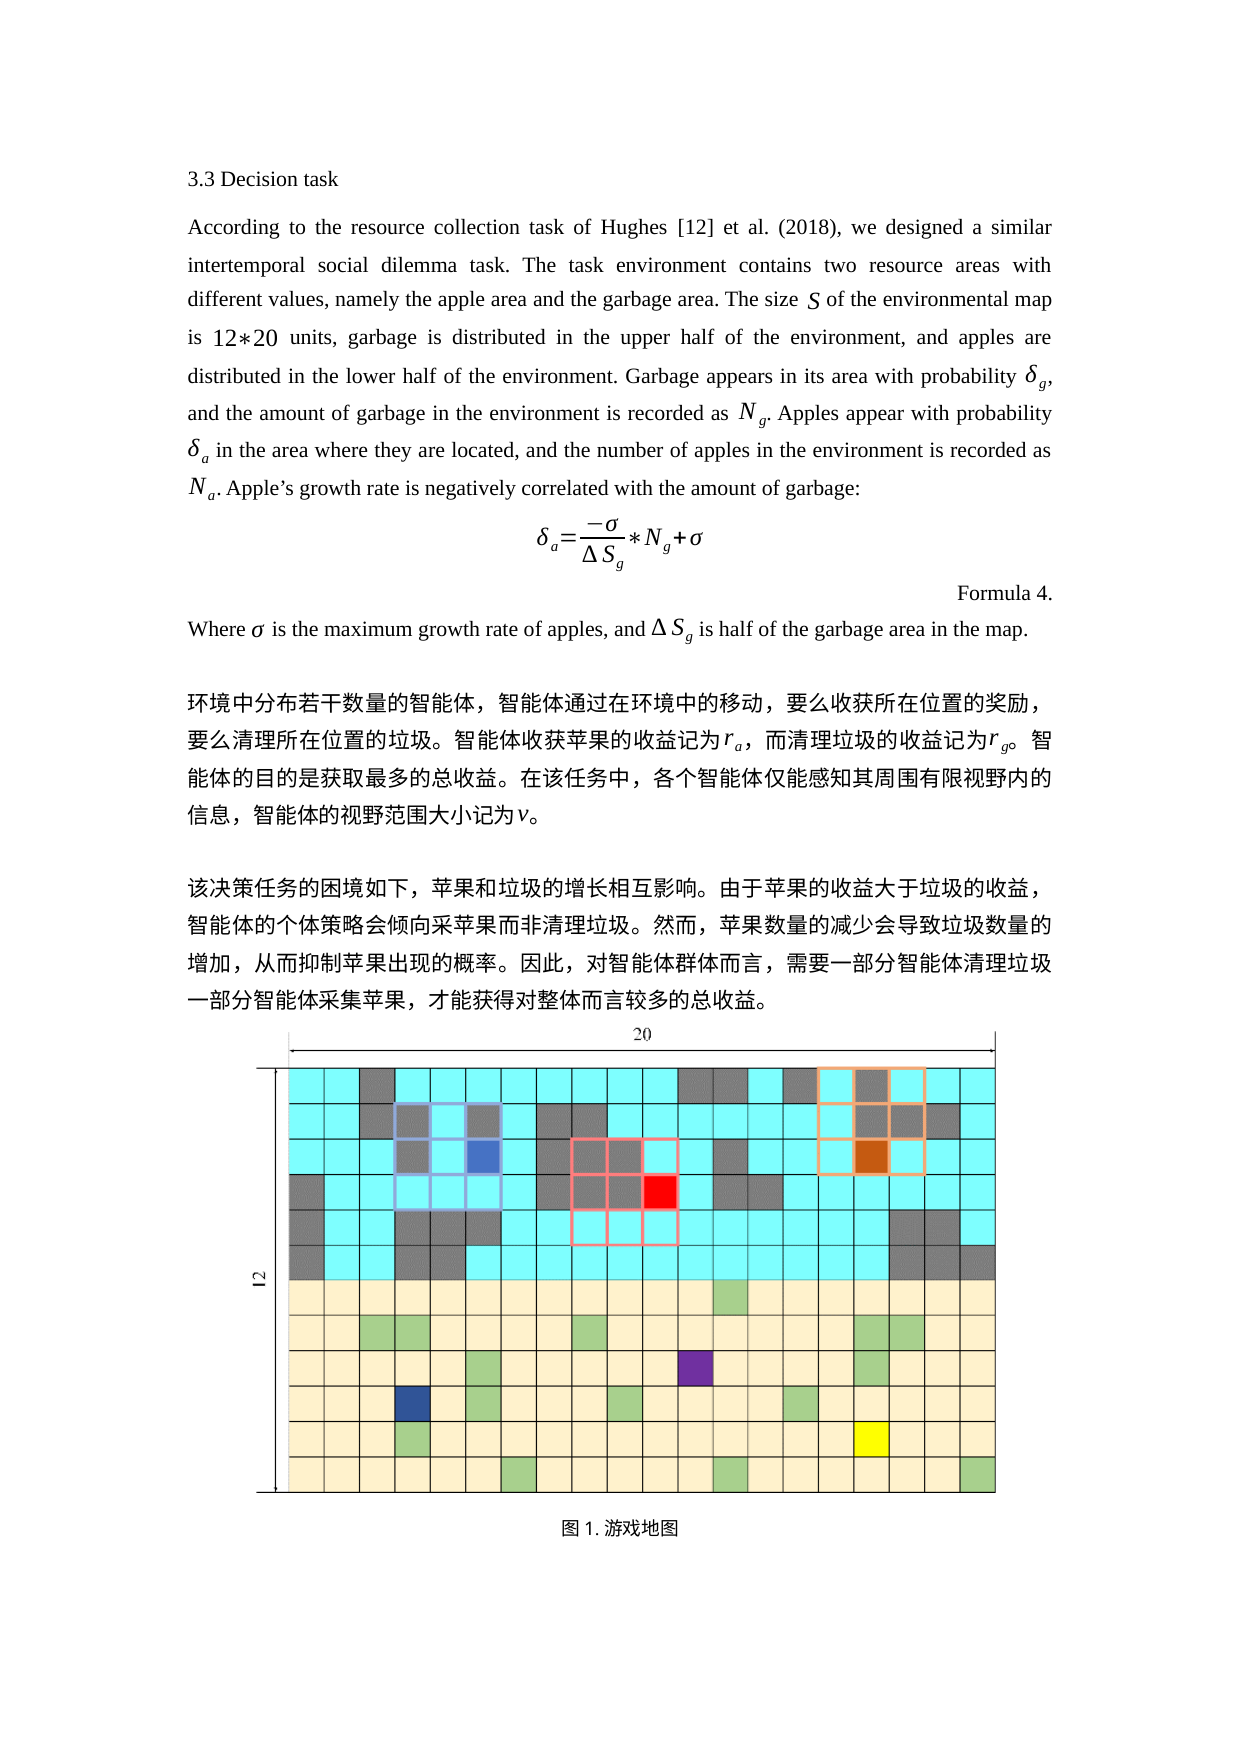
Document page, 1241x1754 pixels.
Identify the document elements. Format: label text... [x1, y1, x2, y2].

picture [244, 1020, 996, 1493]
subtitle 3.3 Decision task [187, 162, 1053, 194]
text Formula 4. [187, 577, 1053, 609]
text Where is the maximum growth rate of apples, and is half of the garbage area in the map. [187, 613, 1053, 646]
text 图1. 游戏地图 [187, 1511, 1053, 1544]
text 环境中分布若干数量的智能体，智能体通过在环境中的移动，要么收获所在位置的奖励，要么清理所在位置的垃圾。智能体收获苹果的收益记为，而清理垃圾的收益记为。智能体的目的是获取最多的总收益。在该任务中，各个智能体仅能感知其周围有限视野内的信息，智能体的视野范围大小记为。 [187, 686, 1053, 830]
text According to the resource collection task of Hughes [12] et al. (2018), we designed a similar intertemporal social dilemma task. The task environment contains two resource areas with different values, namely the apple area and the garbage area. The size of the environmental map is units, garbage is distributed in the upper half of the environment, and apples are distributed in the lower half of the environment. Garbage appears in its area with probability , and the amount of garbage in the environment is recorded as . Apples appear with probability in the area where they are located, and the number of apples in the environment is recorded as . Apple’s growth rate is negatively correlated with the amount of garbage: [187, 211, 1053, 504]
text 该决策任务的困境如下，苹果和垃圾的增长相互影响。由于苹果的收益大于垃圾的收益，智能体的个体策略会倾向采苹果而非清理垃圾。然而，苹果数量的减少会导致垃圾数量的增加，从而抑制苹果出现的概率。因此，对智能体群体而言，需要一部分智能体清理垃圾，一部分智能体采集苹果，才能获得对整体而言较多的总收益。 [187, 871, 1053, 1015]
